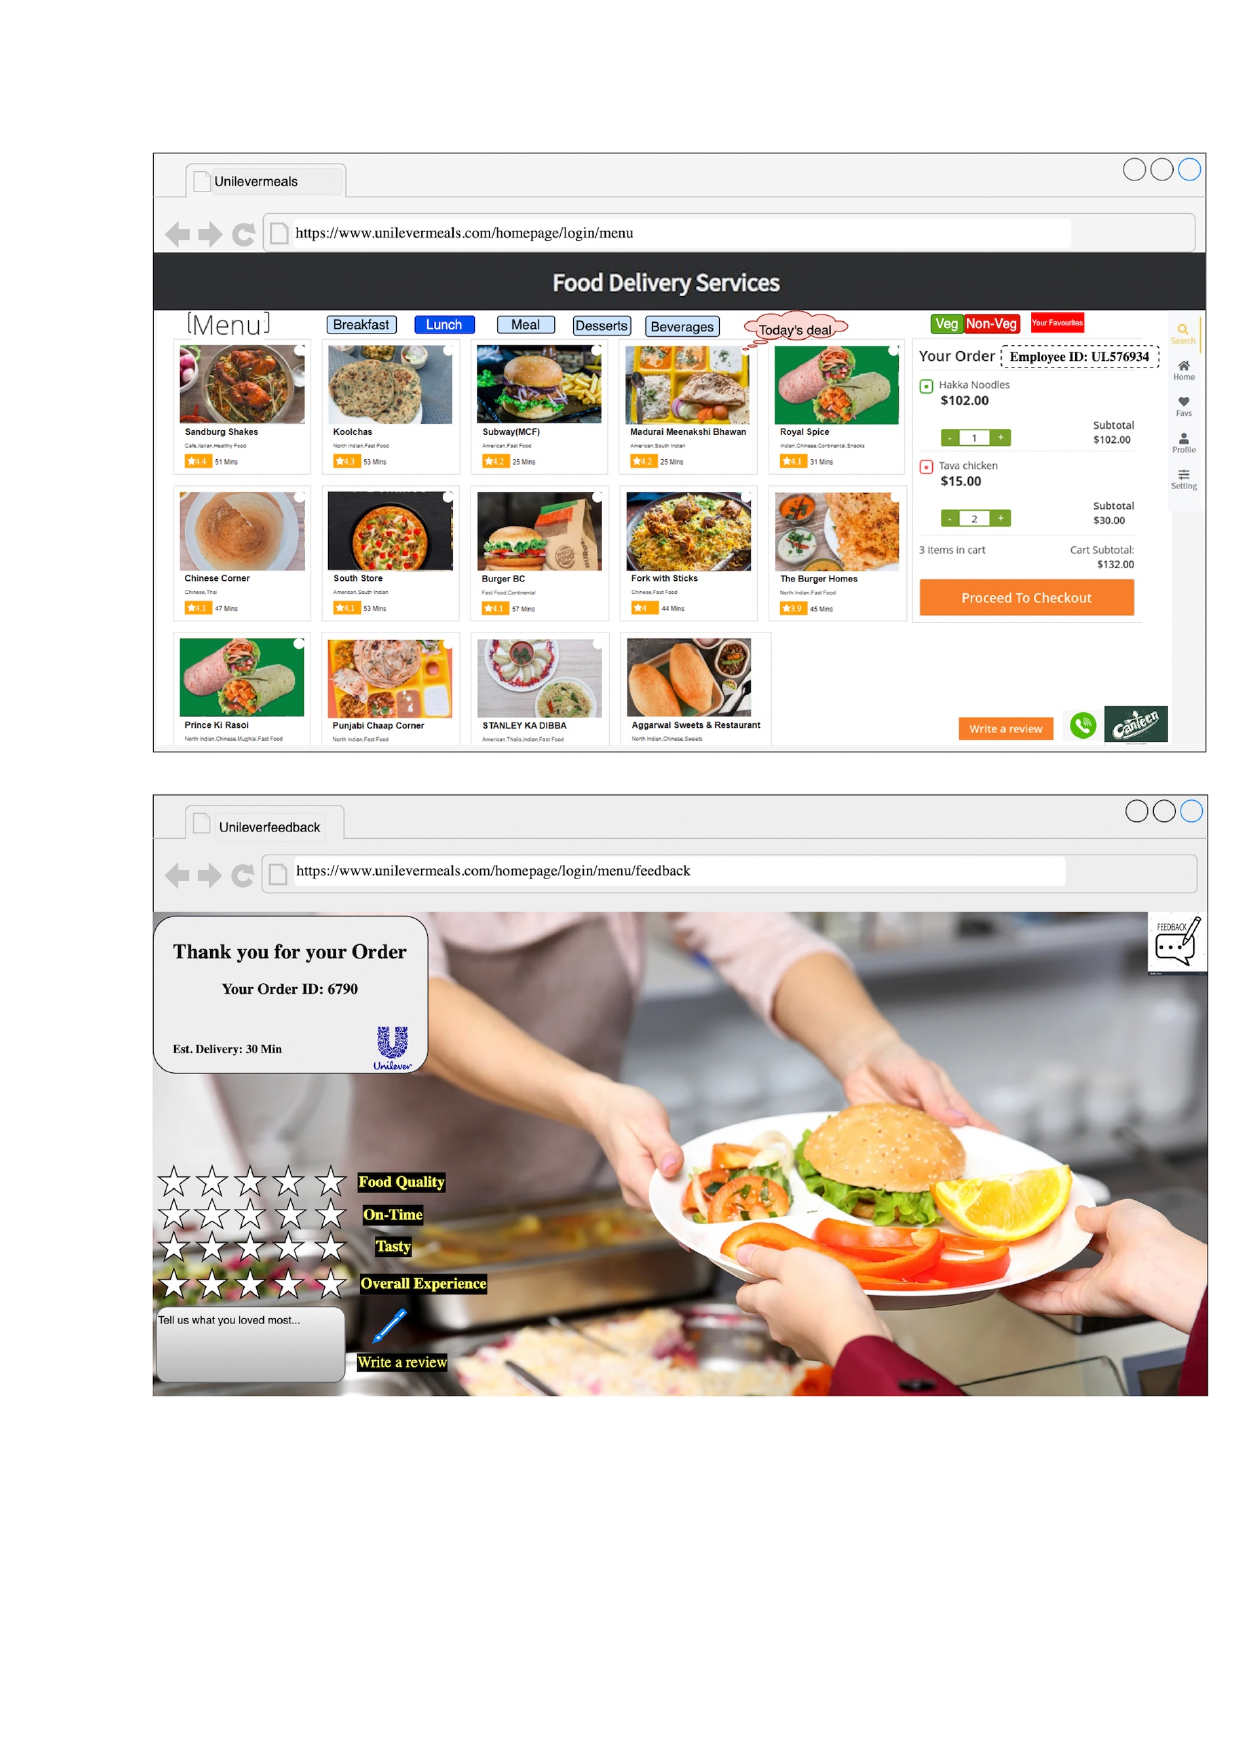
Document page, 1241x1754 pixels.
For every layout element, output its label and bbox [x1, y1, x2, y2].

picture [150, 150, 1210, 756]
picture [150, 791, 1210, 1398]
